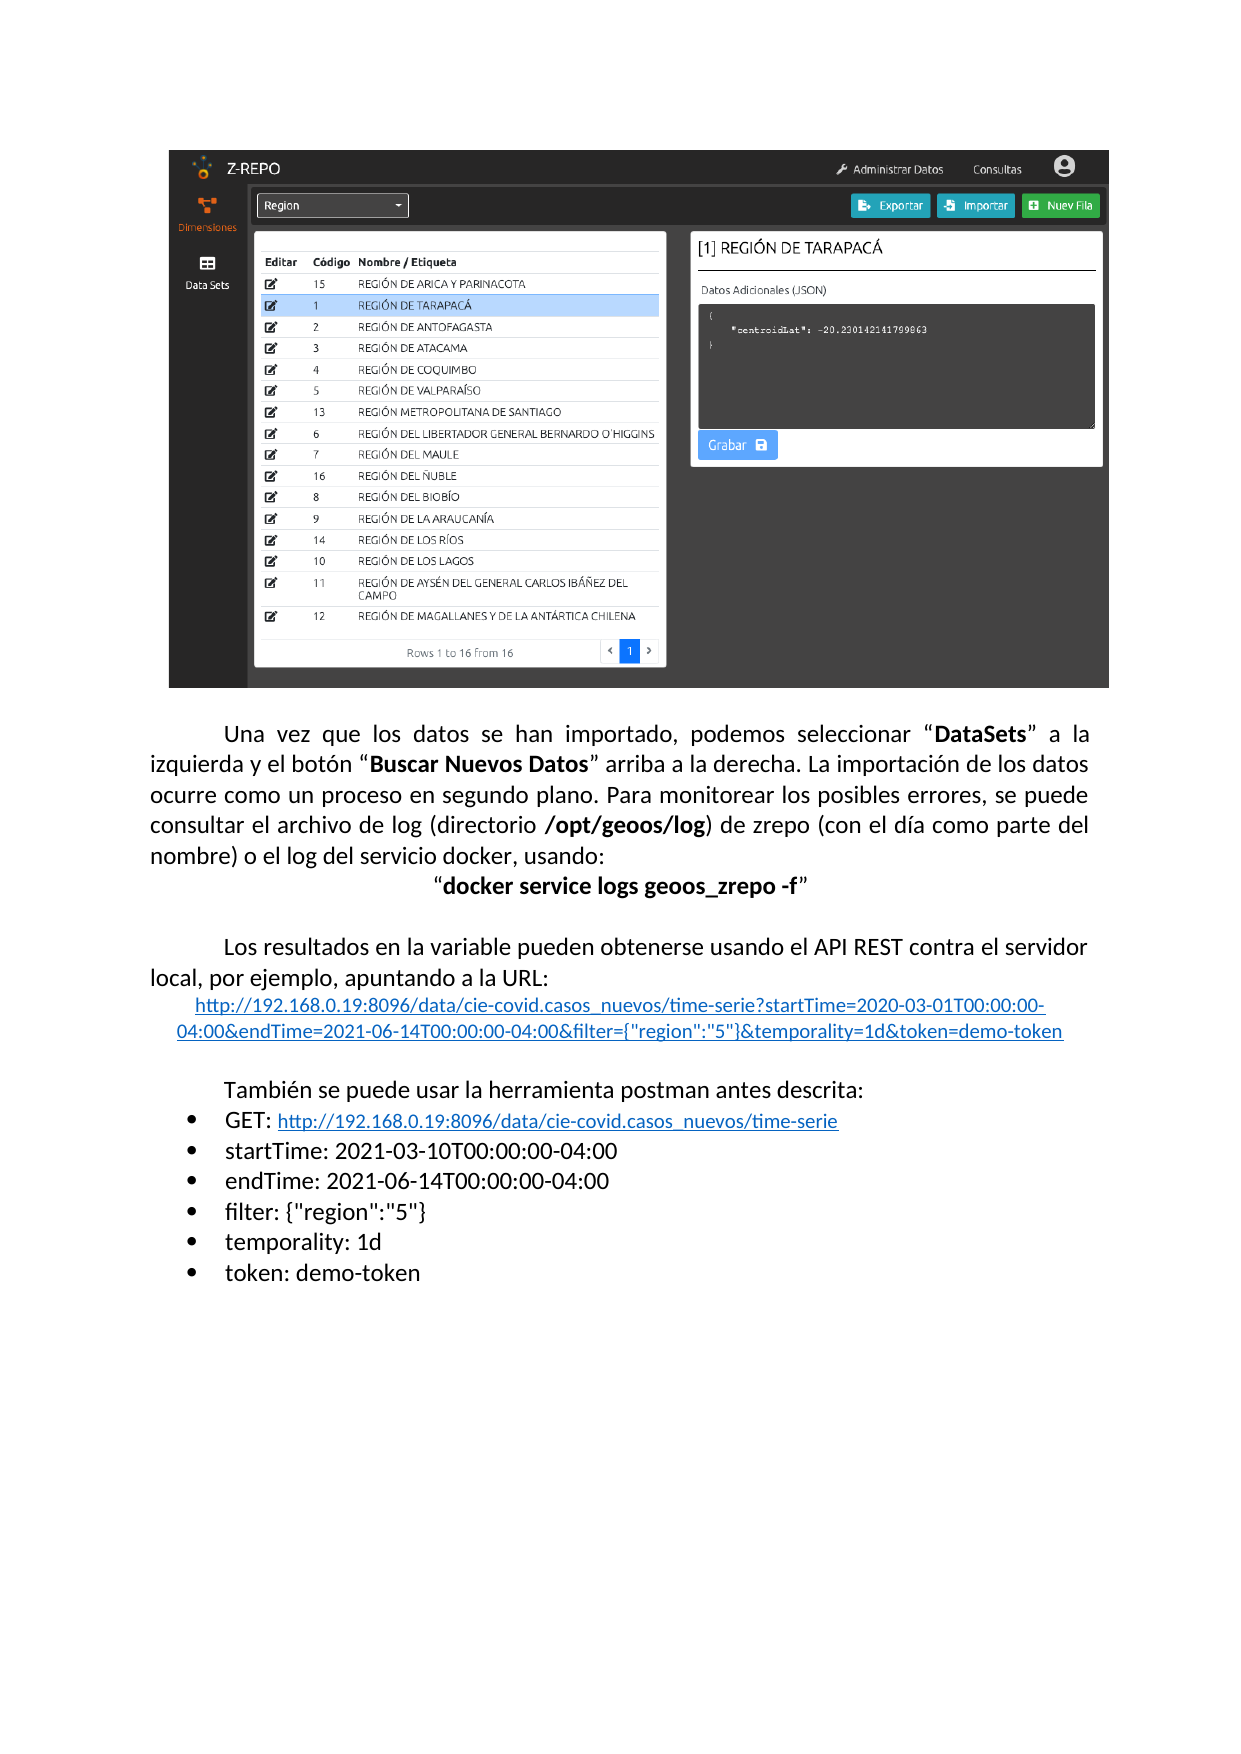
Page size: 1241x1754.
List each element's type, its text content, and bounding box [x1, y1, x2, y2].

text http://192.168.0.19:8096/data/cie-covid.casos_nuevos/time-serie?startTime=2020-03-01T00:00:00-04:00&endTime=2021-06-14T00:00:00-04:00&filter={"region":"5"}&temporality=1d&token=demo-token [150, 992, 1090, 1043]
list temporality: 1d [187, 1226, 1090, 1257]
text Una vez que los datos se han importado, podemos seleccionar “DataSets” a la izquierda y el botón “Buscar Nuevos Datos” arriba a la derecha. La importación de los datos ocurre como un proceso en segundo plano. Para monitorear los posibles errores, se puede consultar el archivo de log (directorio /opt/geoos/log) de zrepo (con el día como parte del nombre) o el log del servicio docker, usando: [150, 718, 1090, 870]
list token: demo-token [187, 1257, 1090, 1287]
list filter: {"region":"5"} [187, 1196, 1090, 1226]
text Los resultados en la variable pueden obtenerse usando el API REST contra el servidor local, por ejemplo, apuntando a la URL: [150, 931, 1090, 992]
text “docker service logs geoos_zrepo -f” [150, 870, 1090, 901]
list startTime: 2021-03-10T00:00:00-04:00 [187, 1135, 1090, 1165]
text También se puede usar la herramienta postman antes descrita: [150, 1074, 1090, 1104]
list endTime: 2021-06-14T00:00:00-04:00 [187, 1165, 1090, 1196]
list GET: http://192.168.0.19:8096/data/cie-covid.casos_nuevos/time-serie [187, 1104, 1090, 1135]
